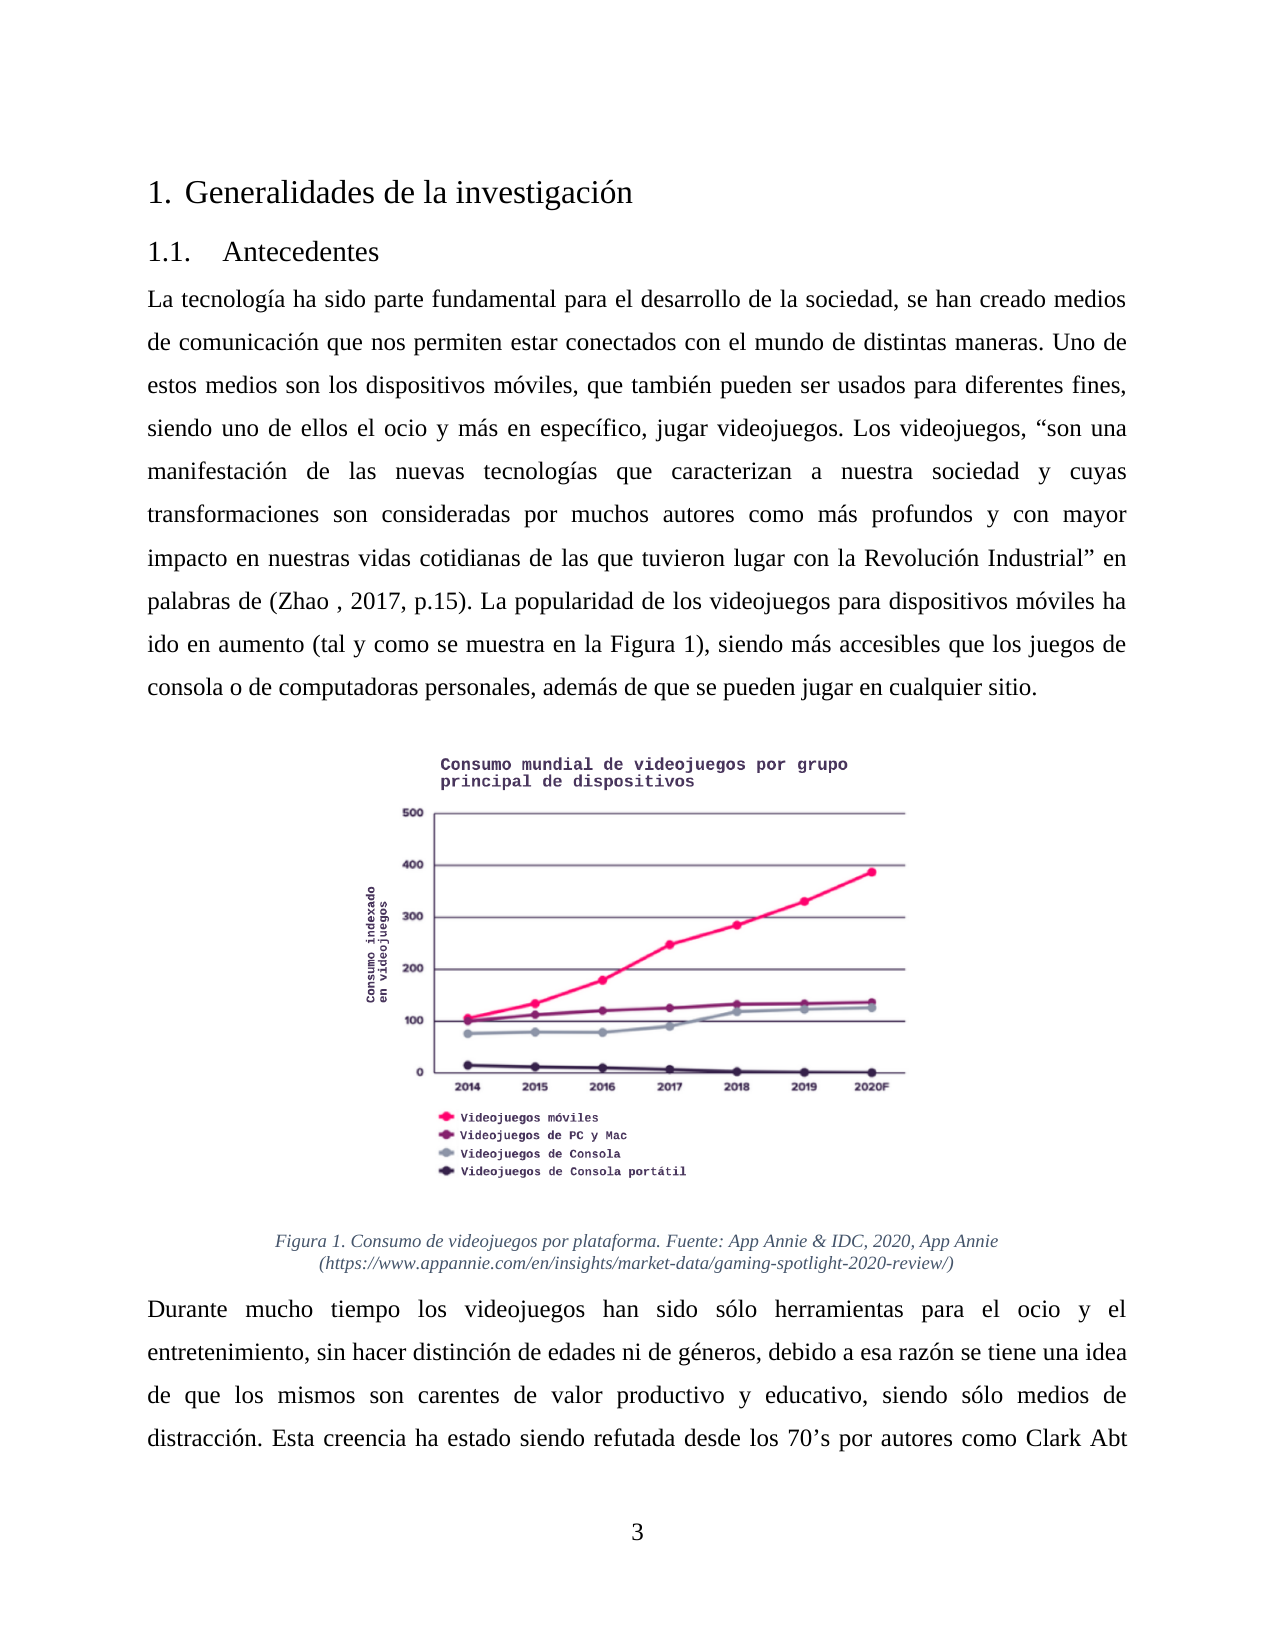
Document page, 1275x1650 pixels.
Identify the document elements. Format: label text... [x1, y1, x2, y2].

text La tecnología ha sido parte fundamental para el desarrollo de la sociedad, se han creado medios de comunicación que nos permiten estar conectados con el mundo de distintas maneras. Uno de estos medios son los dispositivos móviles, que también pueden ser usados para diferentes fines, siendo uno de ellos el ocio y más en específico, jugar videojuegos. Los videojuegos, “son una manifestación de las nuevas tecnologías que caracterizan a nuestra sociedad y cuyas transformaciones son consideradas por muchos autores como más profundos y con mayor impacto en nuestras vidas cotidianas de las que tuvieron lugar con la Revolución Industrial” en palabras de (Zhao , 2017, p.15). La popularidad de los videojuegos para dispositivos móviles ha ido en aumento (tal y como se muestra en la Figura 1), siendo más accesibles que los juegos de consola o de computadoras personales, además de que se pueden jugar en cualquier sitio. [147, 284, 1128, 701]
subtitle Antecedentes [147, 234, 1128, 267]
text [147, 1294, 1128, 1452]
picture [340, 731, 935, 1200]
text Figura 1. Consumo de videojuegos por plataforma. Fuente: App Annie & IDC, 2020, App Annie (https://www.appannie.com/en/insights/market-data/gaming-spotlight-2020-review/) [147, 1230, 1128, 1273]
subtitle Generalidades de la investigación [147, 172, 1128, 210]
